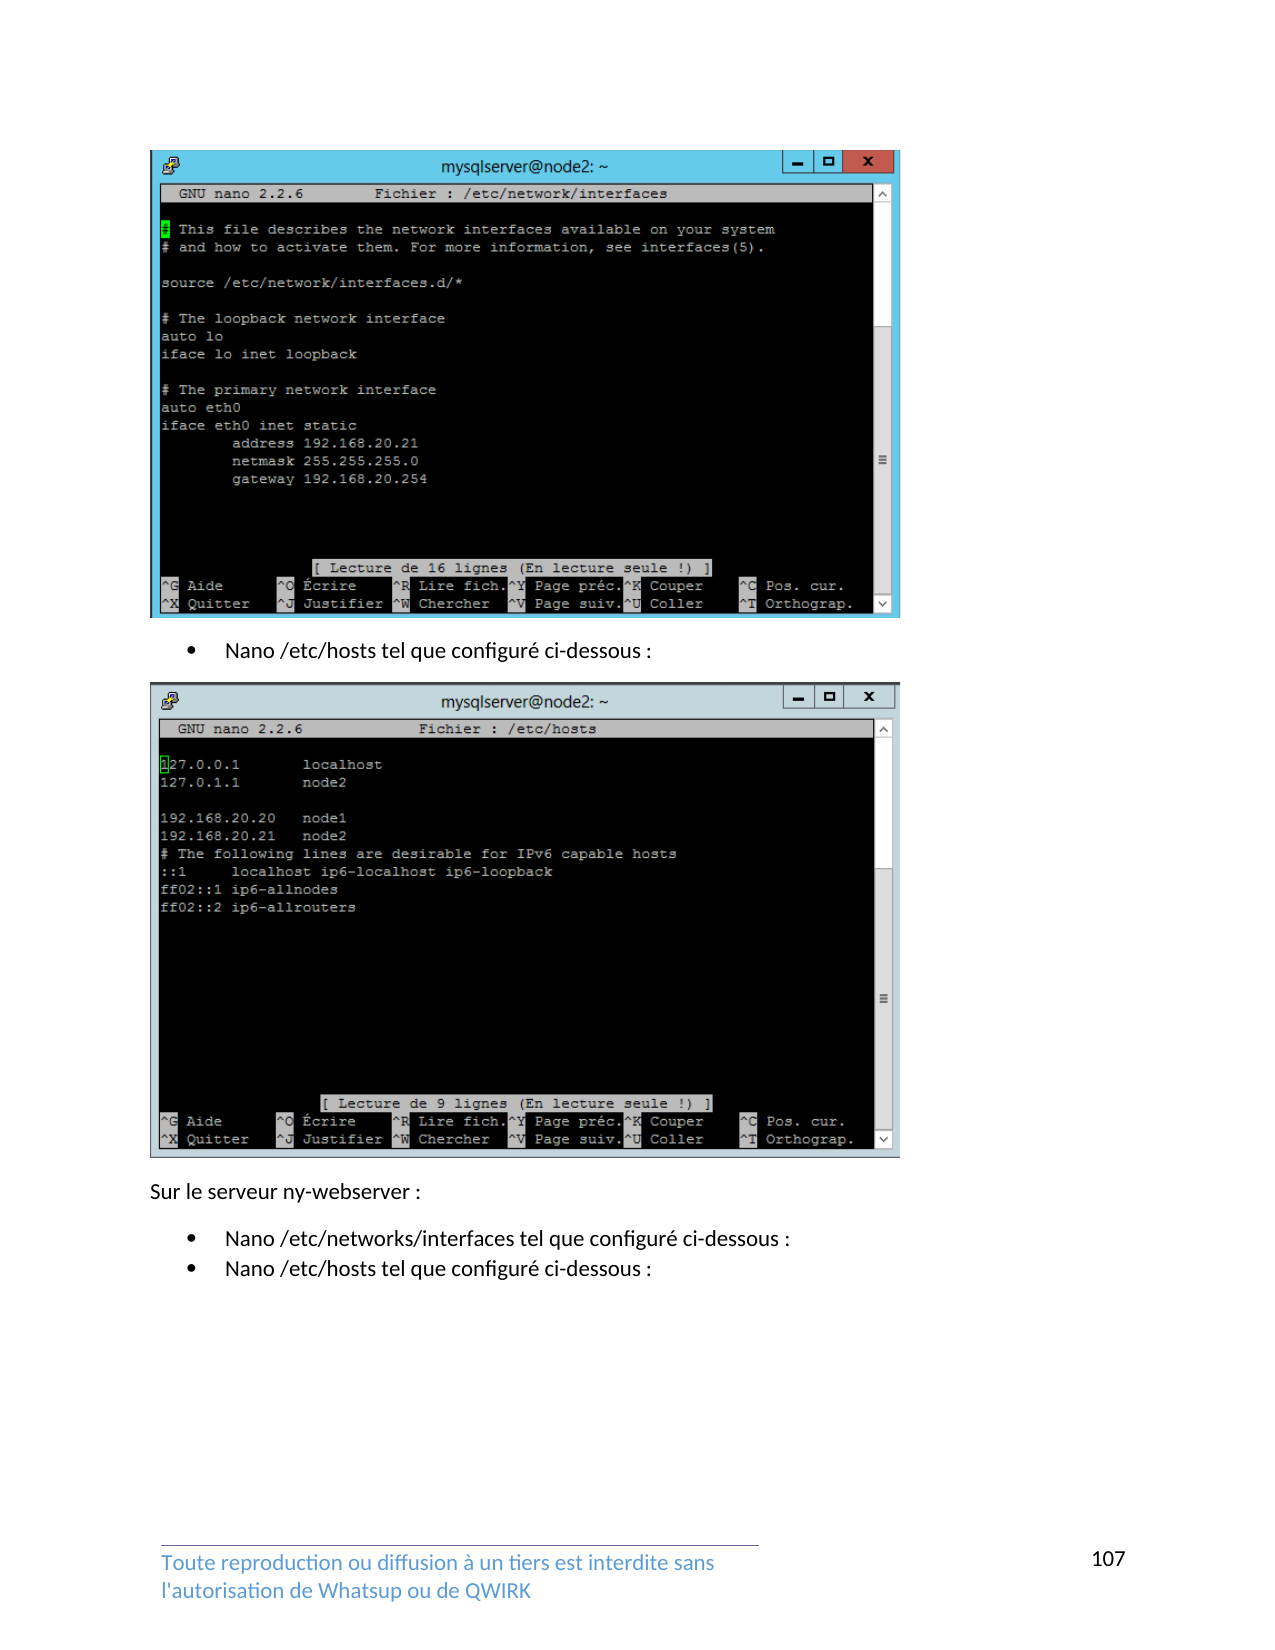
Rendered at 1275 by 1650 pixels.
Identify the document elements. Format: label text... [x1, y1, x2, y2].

picture [150, 150, 901, 618]
list Nano /etc/hosts tel que configuré ci-dessous : [187, 636, 1125, 664]
list Nano /etc/hosts tel que configuré ci-dessous : [187, 1254, 1125, 1282]
picture [150, 682, 901, 1158]
list Nano /etc/networks/interfaces tel que configuré ci-dessous : [187, 1224, 1125, 1252]
text Sur le serveur ny-webserver : [150, 1177, 1125, 1205]
